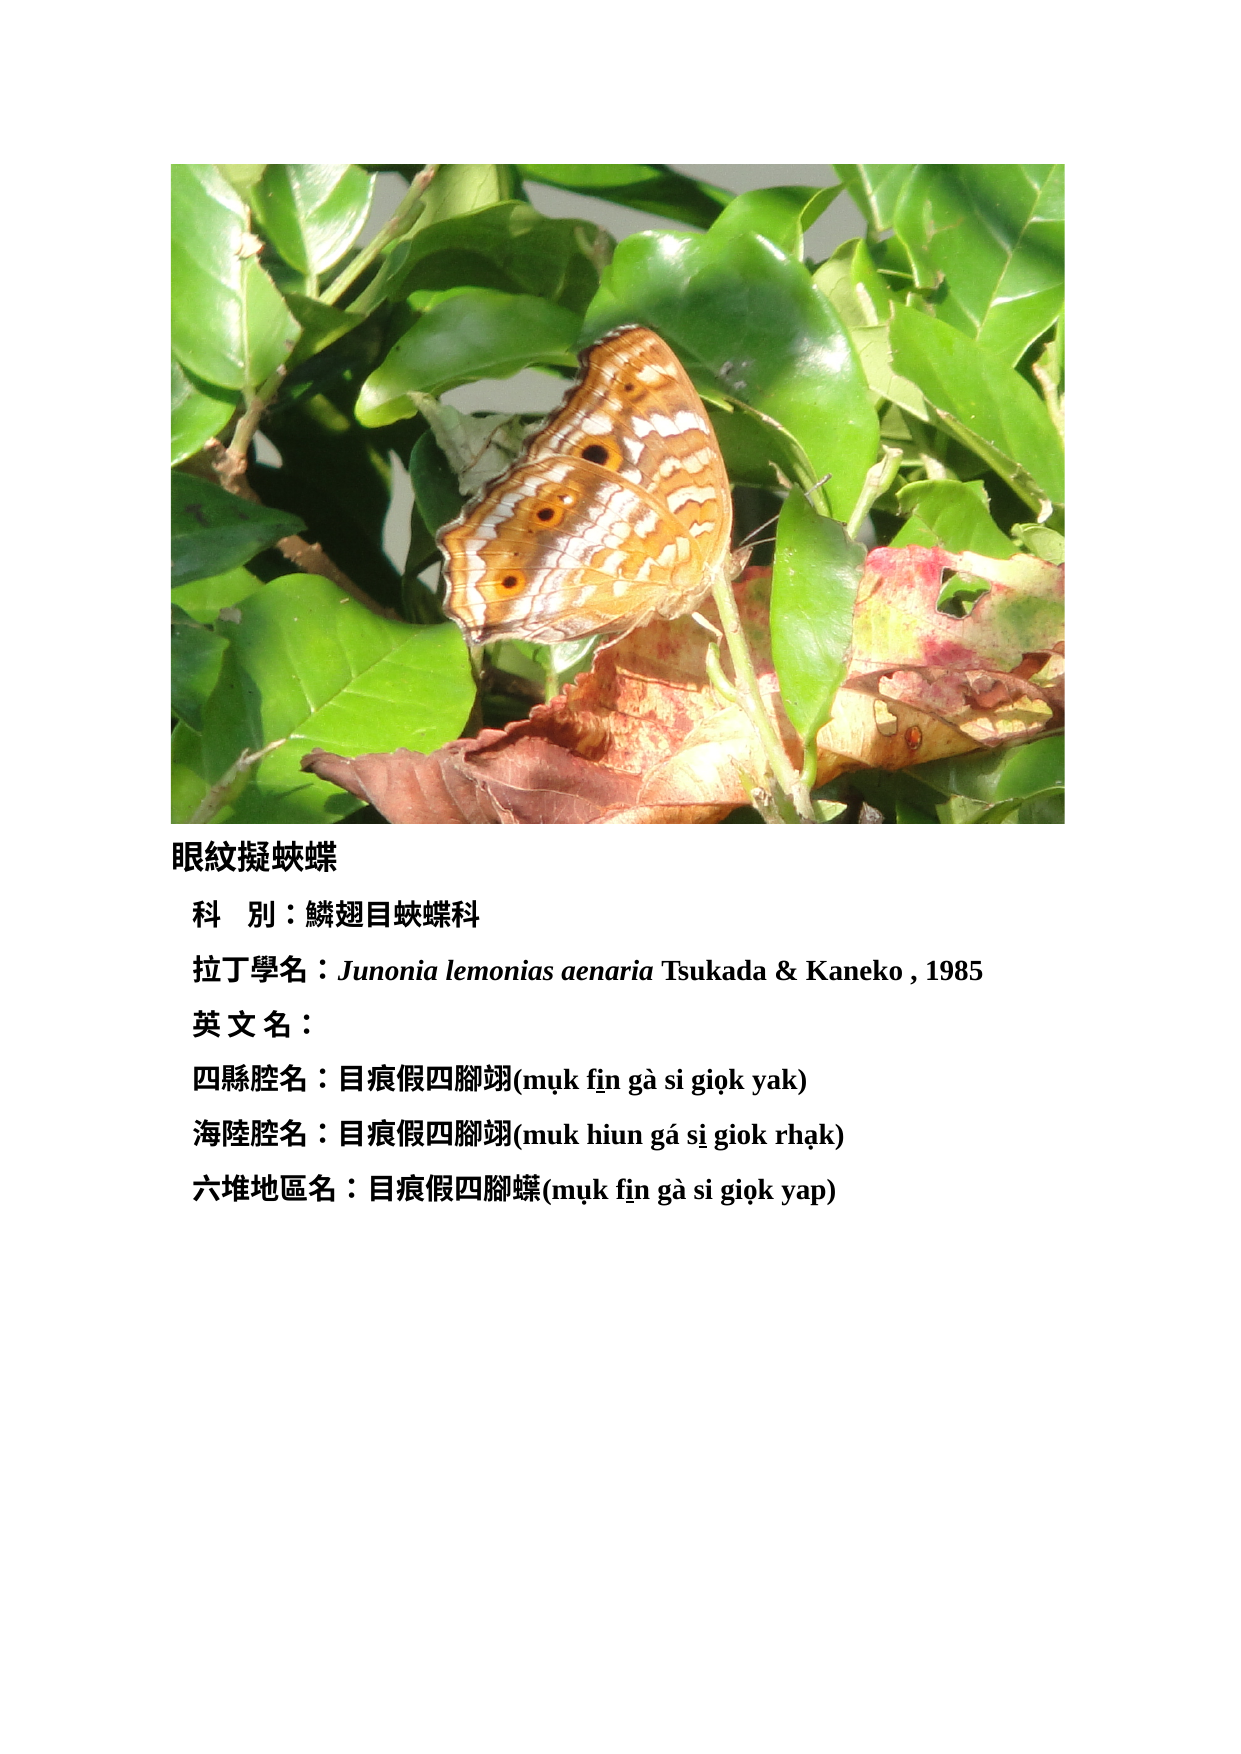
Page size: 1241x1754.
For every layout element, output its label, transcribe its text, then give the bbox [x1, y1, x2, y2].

table_header [160, 165, 1078, 831]
table_cell 眼紋擬蛺蝶 科 別：鱗翅目蛺蝶科 拉丁學名：Junonia lemonias aenaria Tsukada & Kaneko , 1985 英 文 名： 四縣腔名：目痕假四腳翊(mụk fin gà si giọk yak) 海陸腔名：目痕假四腳翊(muk hiun gá si giok rhạk) 六堆地區名：目痕假四腳蠂(mụk fin gà si giọk yap) [160, 831, 1078, 1215]
picture [170, 164, 1065, 824]
